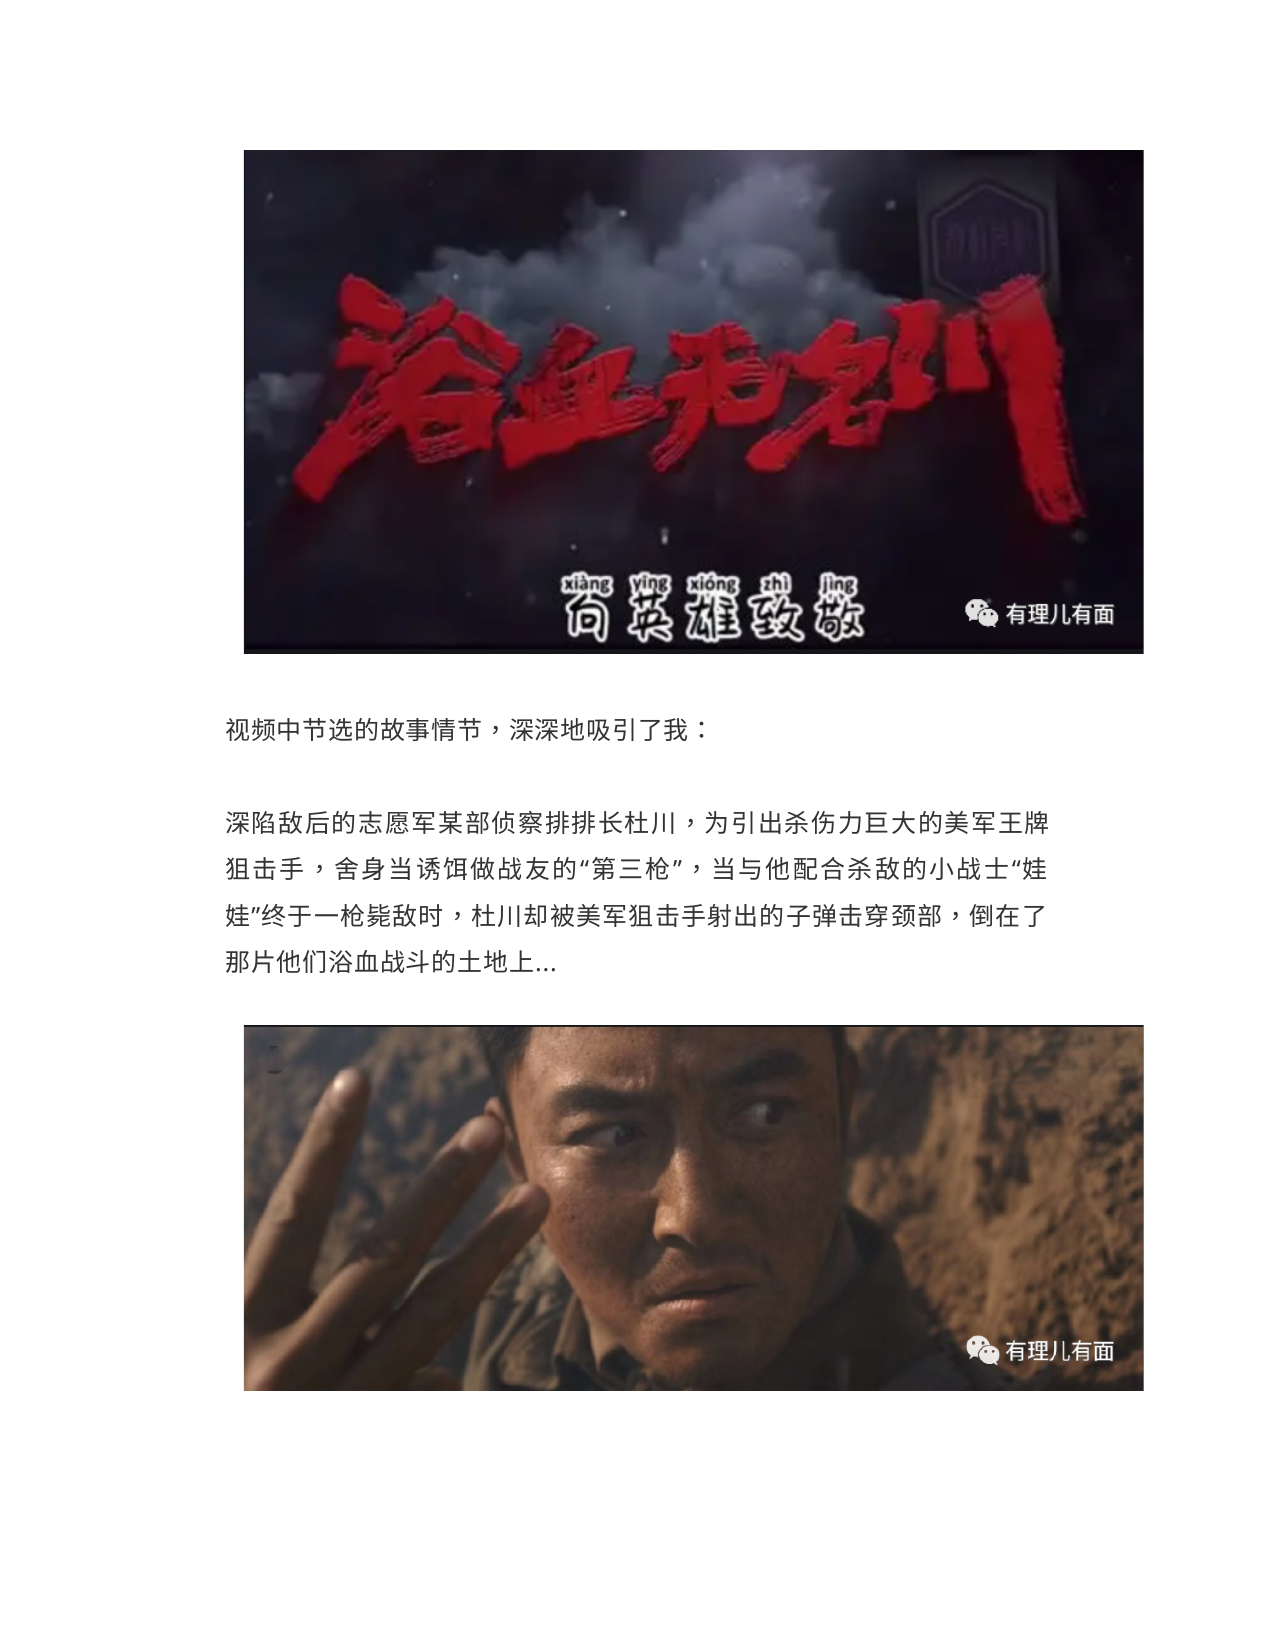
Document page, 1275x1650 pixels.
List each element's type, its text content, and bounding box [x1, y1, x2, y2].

text 视频中节选的故事情节，深深地吸引了我： [225, 700, 1050, 746]
picture [243, 1025, 1144, 1391]
text 深陷敌后的志愿军某部侦察排排长杜川，为引出杀伤力巨大的美军王牌狙击手，舍身当诱饵做战友的“第三枪”，当与他配合杀敌的小战士“娃娃”终于一枪毙敌时，杜川却被美军狙击手射出的子弹击穿颈部，倒在了那片他们浴血战斗的土地上... [225, 793, 1050, 979]
picture [243, 150, 1144, 654]
